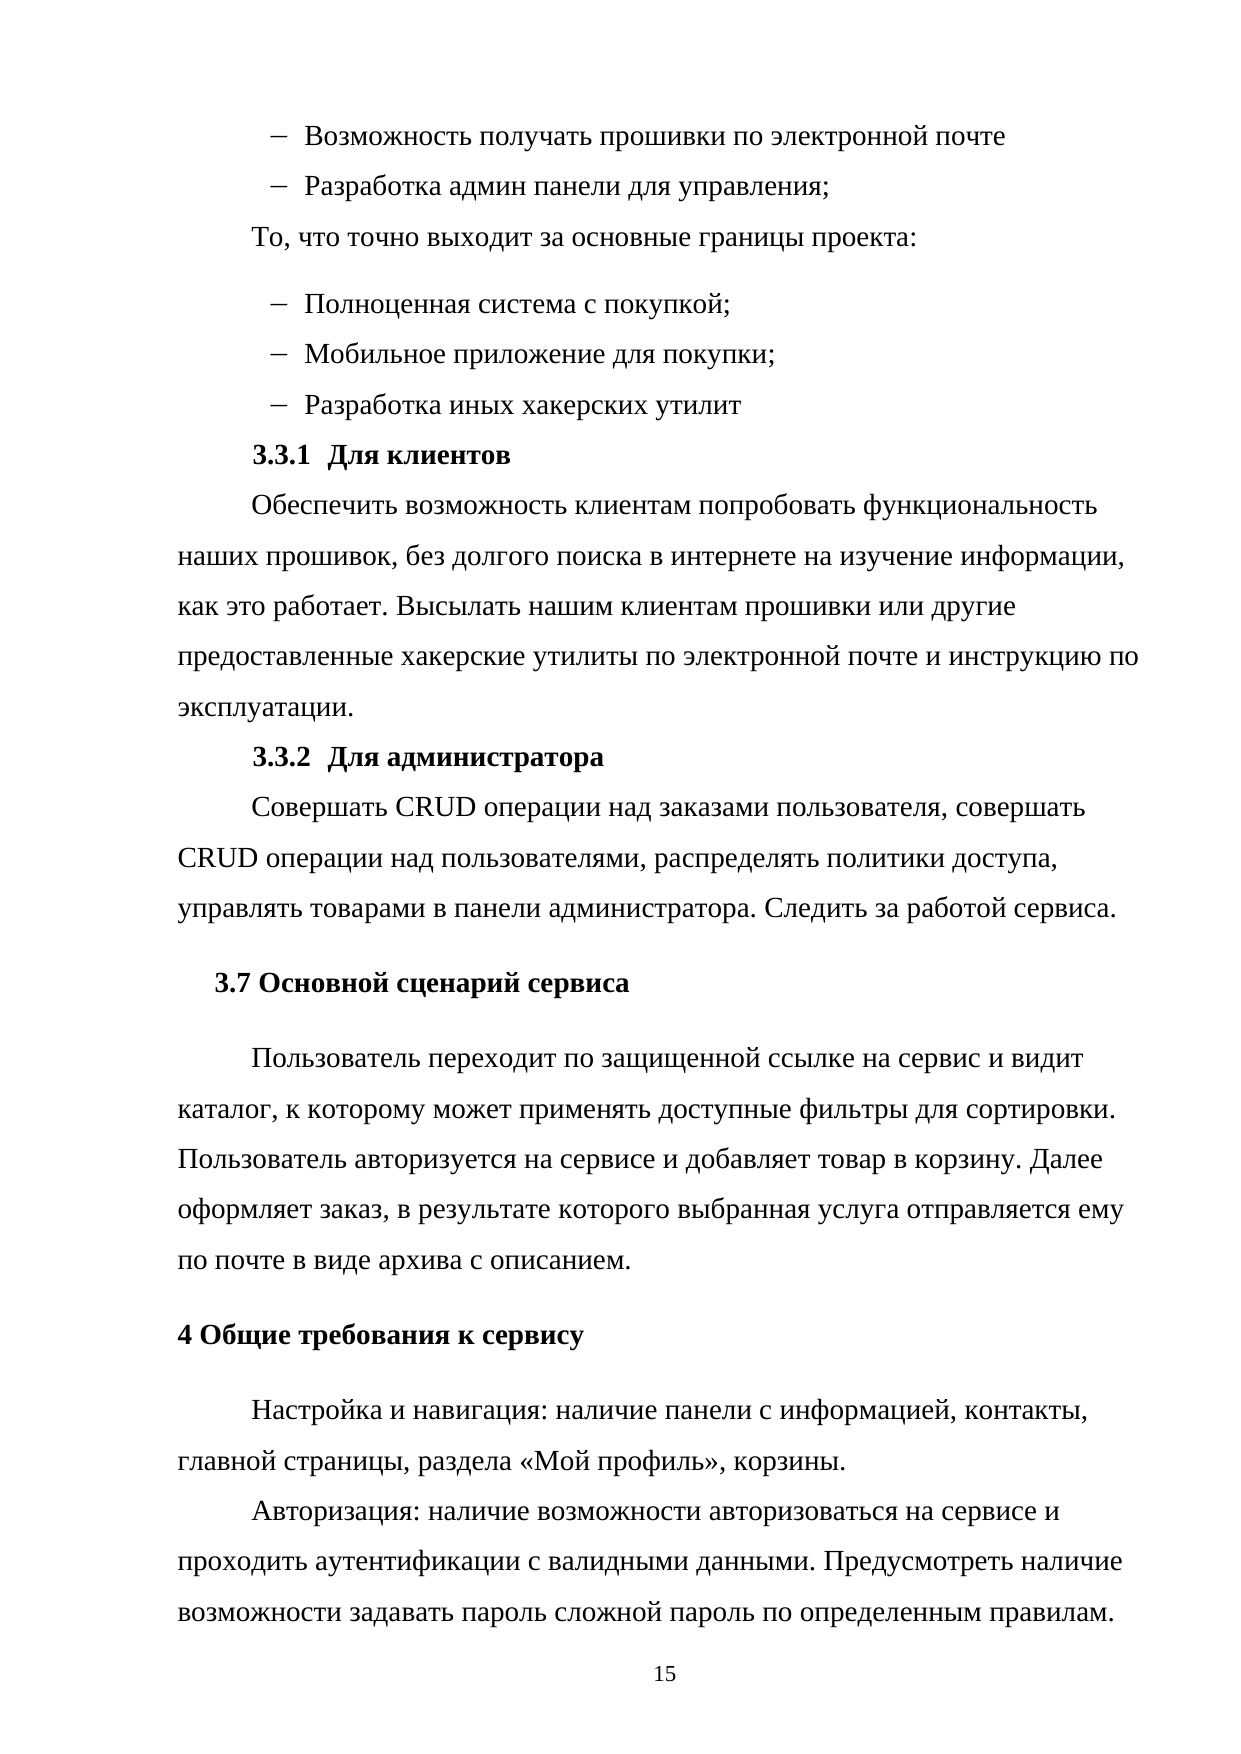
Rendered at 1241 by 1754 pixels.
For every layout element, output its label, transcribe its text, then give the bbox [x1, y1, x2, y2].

text Полноценная система с покупкой; [267, 286, 1152, 319]
text Мобильное приложение для покупки; [267, 336, 1152, 370]
text Разработка админ панели для управления; [267, 168, 1152, 202]
text Настройка и навигация: наличие панели с информацией, контакты, главной страницы, раздела «Мой профиль», корзины. [177, 1392, 1152, 1476]
text Возможность получать прошивки по электронной почте [267, 118, 1152, 152]
text Обеспечить возможность клиентам попробовать функциональность наших прошивок, без долгого поиска в интернете на изучение информации, как это работает. Высылать нашим клиентам прошивки или другие предоставленные хакерские утилиты по электронной почте и инструкцию по эксплуатации. [177, 487, 1152, 722]
list Для администратора [252, 739, 1152, 773]
list Для клиентов [252, 437, 1152, 471]
text Авторизация: наличие возможности авторизоваться на сервисе и проходить аутентификации с валидными данными. Предусмотреть наличие возможности задавать пароль сложной пароль по определенным правилам. [177, 1493, 1152, 1627]
text То, что точно выходит за основные границы проекта: [177, 219, 1152, 252]
text Пользователь переходит по защищенной ссылке на сервис и видит каталог, к которому может применять доступные фильтры для сортировки. Пользователь авторизуется на сервисе и добавляет товар в корзину. Далее оформляет заказ, в результате которого выбранная услуга отправляется ему по почте в виде архива с описанием. [177, 1041, 1152, 1275]
text Разработка иных хакерских утилит [267, 387, 1152, 420]
text Совершать CRUD операции над заказами пользователя, совершать CRUD операции над пользователями, распределять политики доступа, управлять товарами в панели администратора. Следить за работой сервиса. [177, 789, 1152, 923]
list Основной сценарий сервиса [214, 965, 1152, 999]
text Общие требования к сервису [177, 1317, 1152, 1351]
